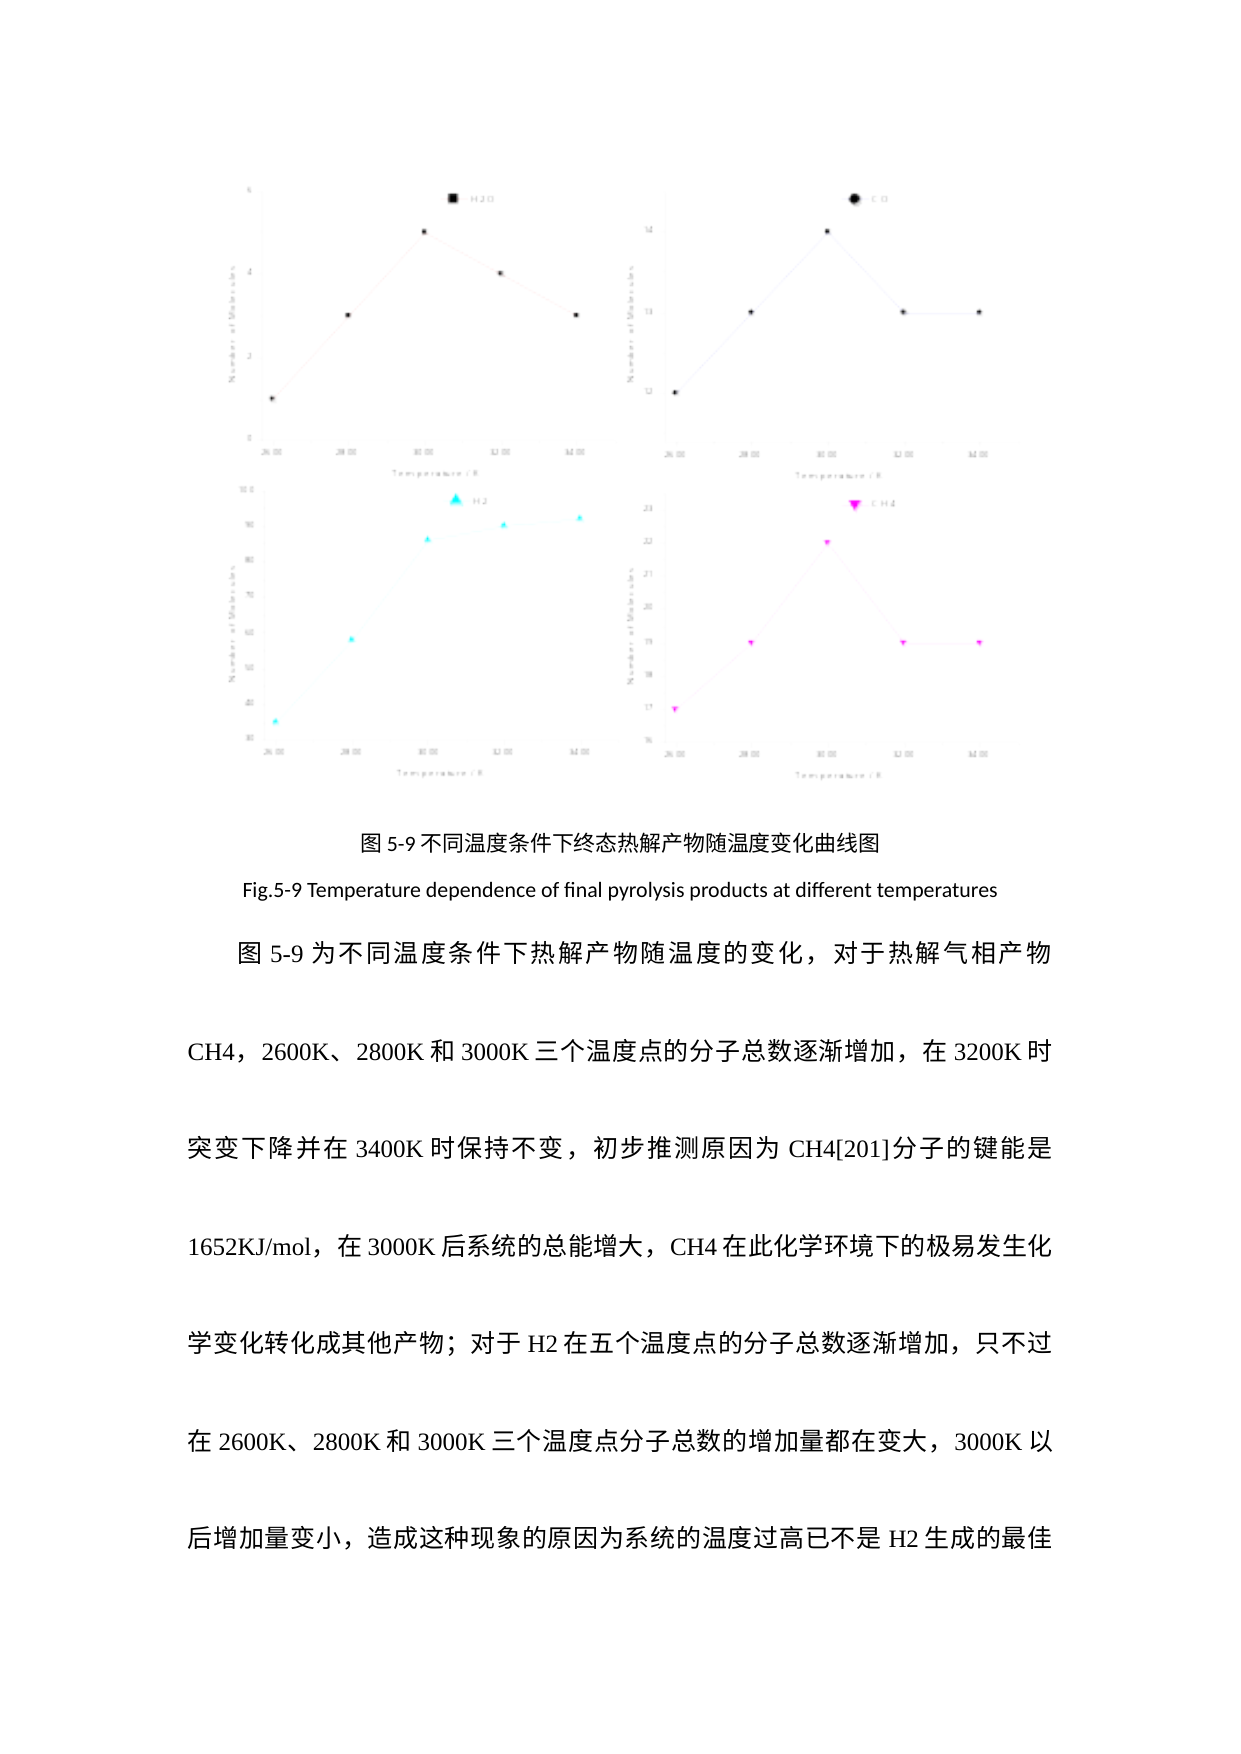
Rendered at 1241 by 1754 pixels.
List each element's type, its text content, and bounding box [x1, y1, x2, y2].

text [187, 919, 1053, 1569]
text Fig.5-9 Temperature dependence of final pyrolysis products at different temperatures [187, 874, 1053, 906]
text 图5-9 不同温度条件下终态热解产物随温度变化曲线图 [187, 825, 1053, 858]
